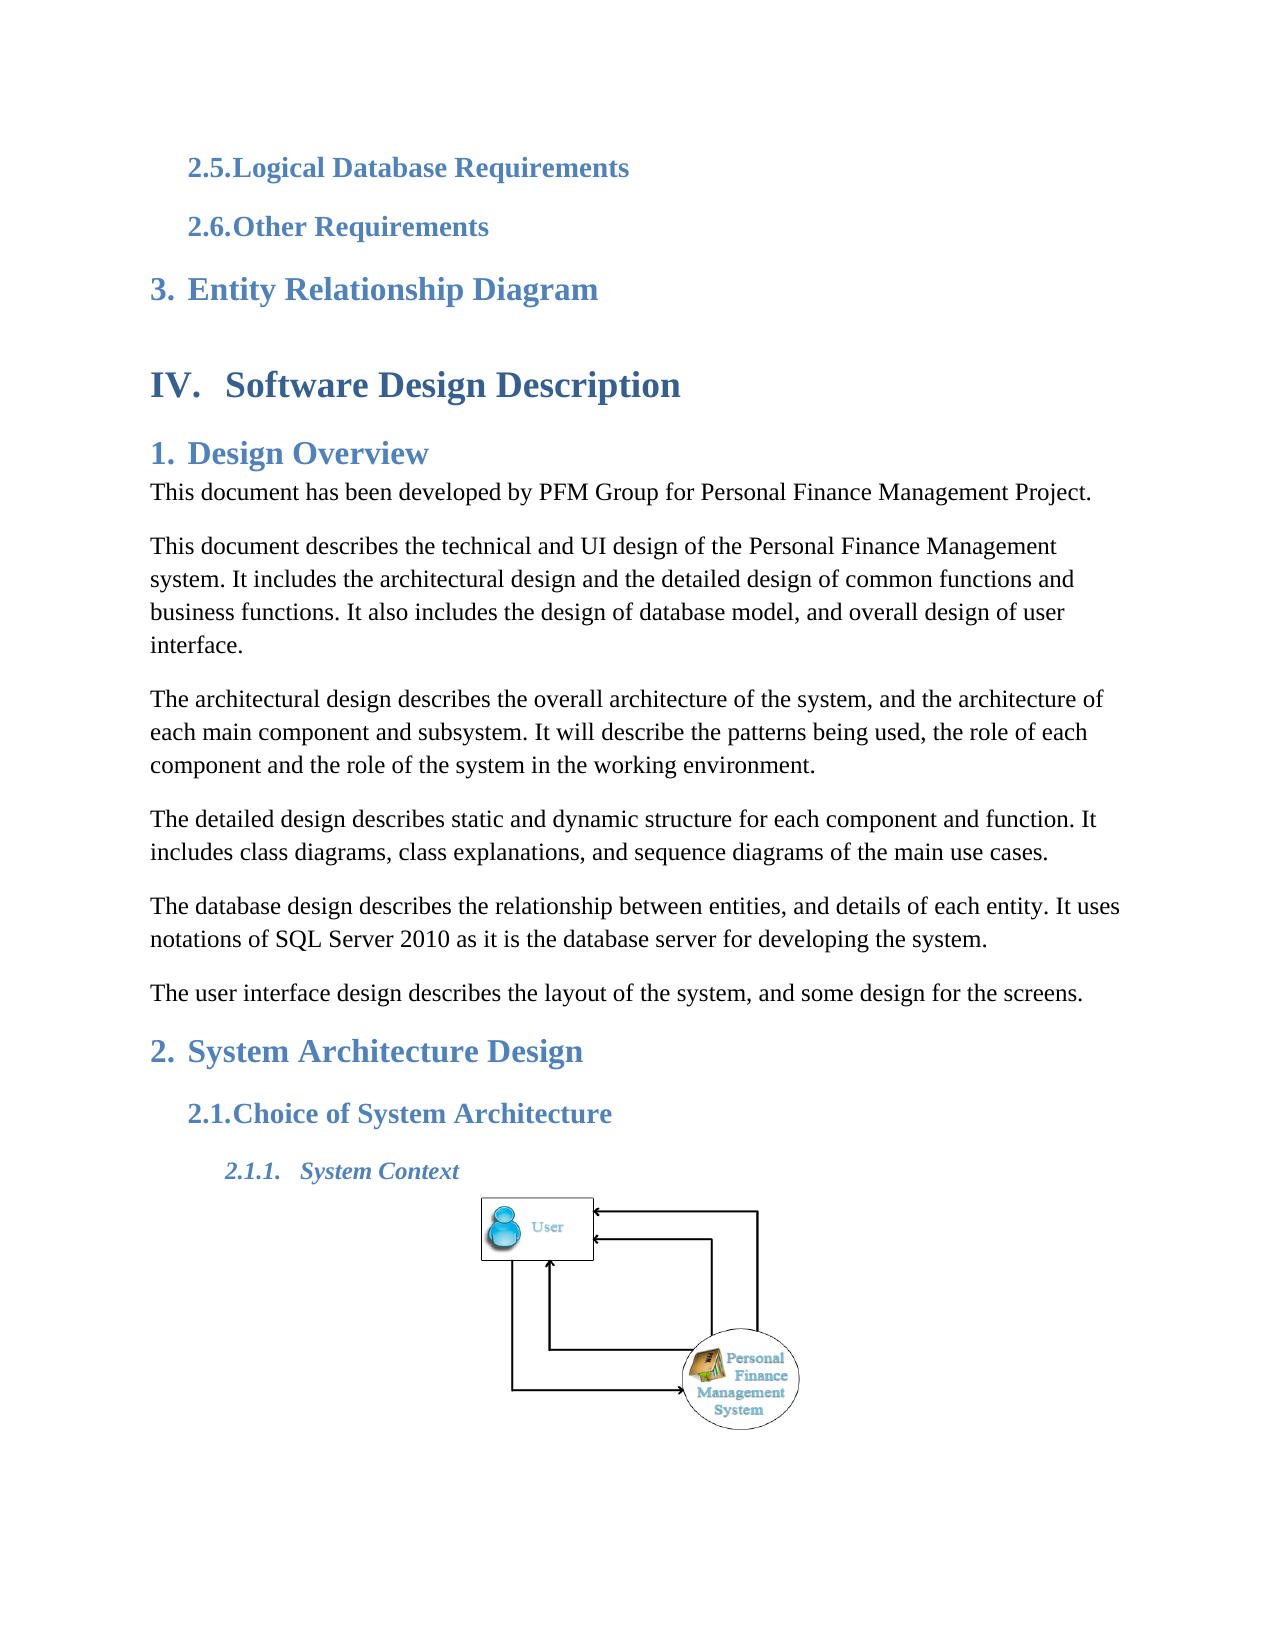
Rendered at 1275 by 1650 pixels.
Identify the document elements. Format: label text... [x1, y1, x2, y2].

subtitle Choice of System Architecture [187, 1096, 1125, 1130]
subtitle Software Design Description [150, 363, 1125, 406]
subtitle Entity Relationship Diagram [150, 269, 1125, 307]
subtitle System Context [225, 1156, 1125, 1184]
subtitle Logical Database Requirements [187, 150, 1125, 183]
picture [473, 1188, 802, 1470]
text The detailed design describes static and dynamic structure for each component and function. It includes class diagrams, class explanations, and sequence diagrams of the main use cases. [150, 804, 1125, 866]
text The architectural design describes the overall architecture of the system, and the architecture of each main component and subsystem. It will describe the patterns being used, the role of each component and the role of the system in the working environment. [150, 684, 1125, 779]
subtitle Design Overview [150, 433, 1125, 472]
text The user interface design describes the layout of the system, and some design for the screens. [150, 978, 1125, 1006]
subtitle System Architecture Design [150, 1032, 1125, 1070]
subtitle Other Requirements [187, 209, 1125, 243]
text This document has been developed by PFM Group for Personal Finance Management Project. [150, 477, 1125, 506]
text The database design describes the relationship between entities, and details of each entity. It uses notations of SQL Server 2010 as it is the database server for developing the system. [150, 891, 1125, 953]
text This document describes the technical and UI design of the Personal Finance Management system. It includes the architectural design and the detailed design of common functions and business functions. It also includes the design of database model, and overall design of user interface. [150, 531, 1125, 659]
